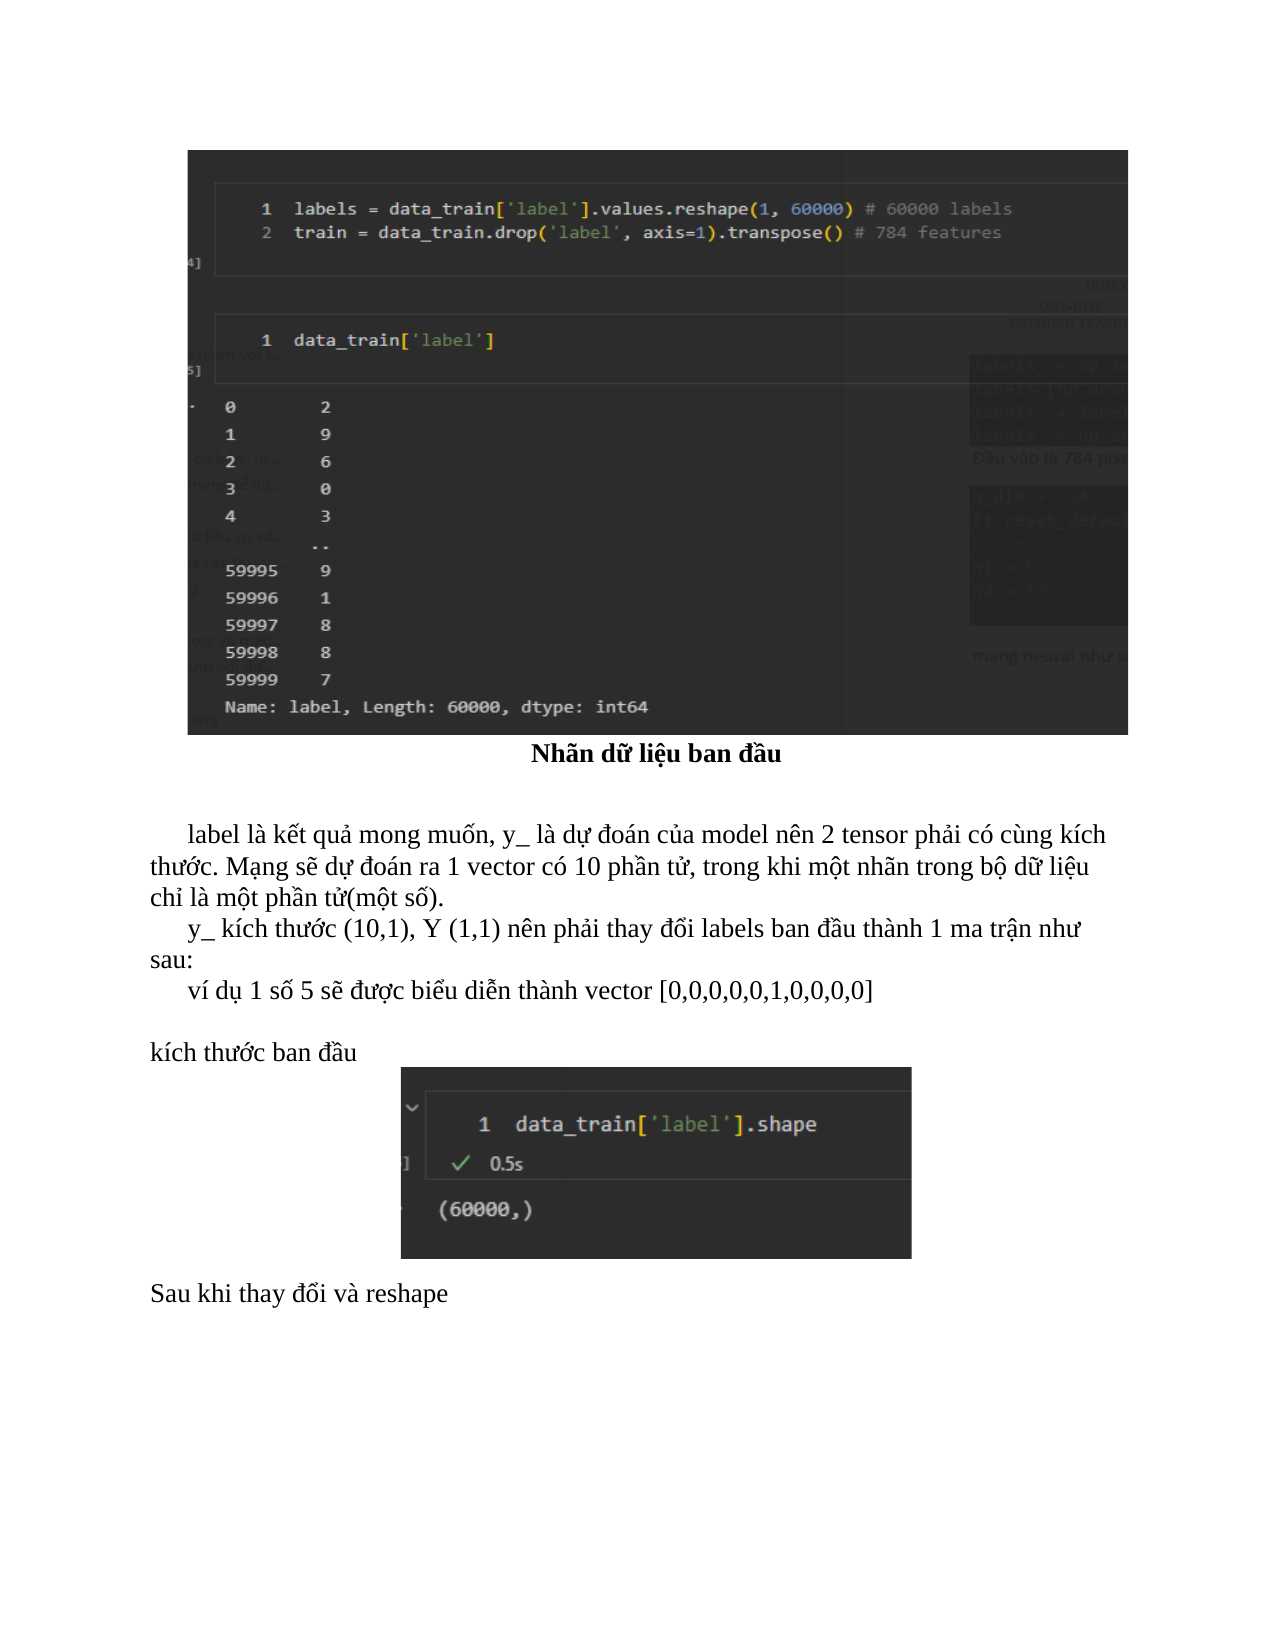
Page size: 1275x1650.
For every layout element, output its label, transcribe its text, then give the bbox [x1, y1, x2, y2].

text kích thước ban đầu [150, 1036, 1125, 1068]
text ví dụ 1 số 5 sẽ được biểu diễn thành vector [0,0,0,0,0,1,0,0,0,0] [150, 974, 1125, 1005]
picture [187, 150, 1129, 735]
text y_ kích thước (10,1), Y (1,1) nên phải thay đổi labels ban đầu thành 1 ma trận như sau: [150, 912, 1125, 974]
text Sau khi thay đổi và reshape [150, 1277, 1125, 1308]
text label là kết quả mong muốn, y_ là dự đoán của model nên 2 tensor phải có cùng kích thước. Mạng sẽ dự đoán ra 1 vector có 10 phần tử, trong khi một nhãn trong bộ dữ liệu chỉ là một phần tử(một số). [150, 818, 1125, 912]
text Nhãn dữ liệu ban đầu [187, 735, 1125, 768]
picture [400, 1067, 912, 1259]
